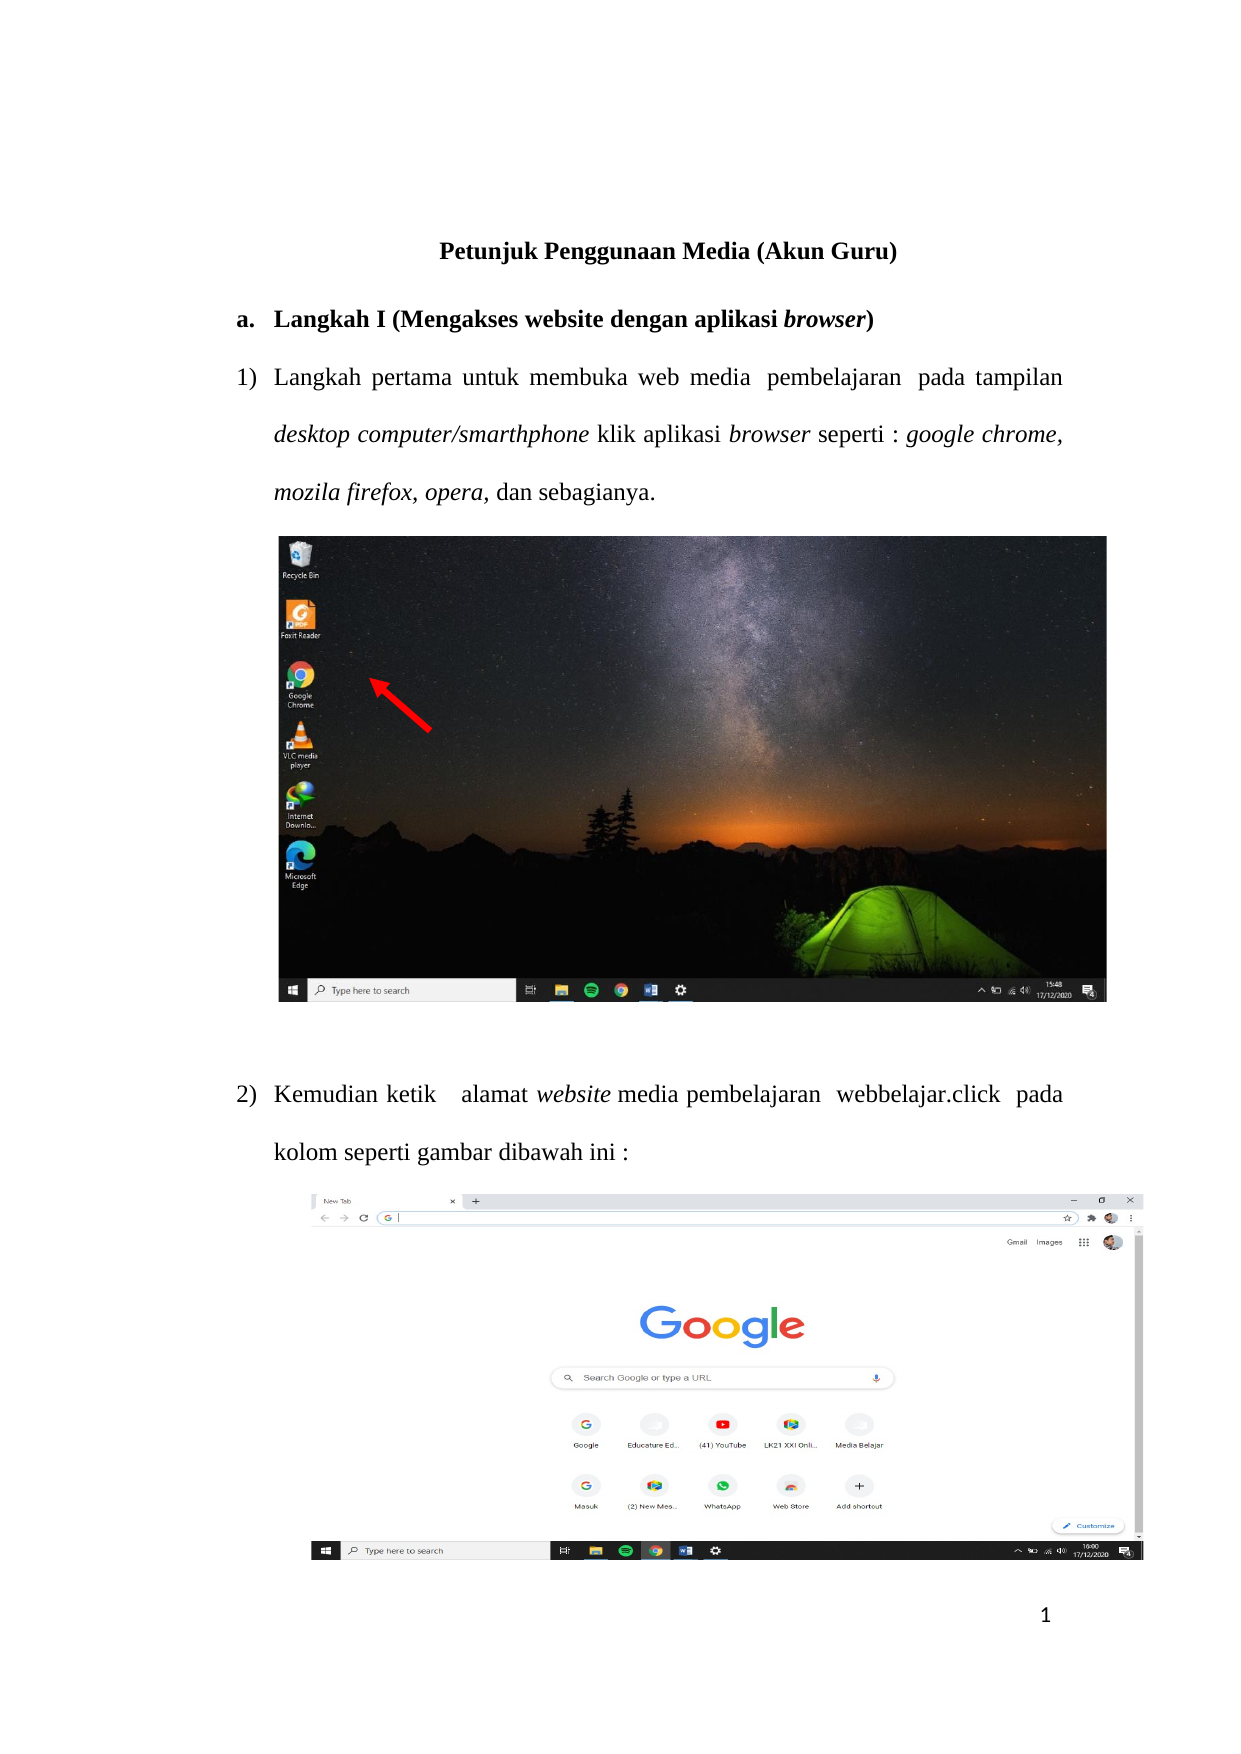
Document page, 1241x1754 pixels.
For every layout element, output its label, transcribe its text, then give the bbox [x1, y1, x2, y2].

picture [278, 536, 1107, 1002]
list Langkah pertama untuk membuka web media pembelajaran pada tampilan desktop computer/smarthphone klik aplikasi browser seperti : google chrome, mozila firefox, opera, dan sebagianya. [236, 362, 1063, 505]
list Kemudian ketik alamat website media pembelajaran webbelajar.click pada kolom seperti gambar dibawah ini : [236, 1079, 1063, 1165]
picture [311, 1194, 1144, 1560]
subtitle Langkah I (Mengakses website dengan aplikasi browser) [236, 304, 1063, 333]
subtitle Petunjuk Penggunaan Media (Akun Guru) [274, 236, 1063, 265]
